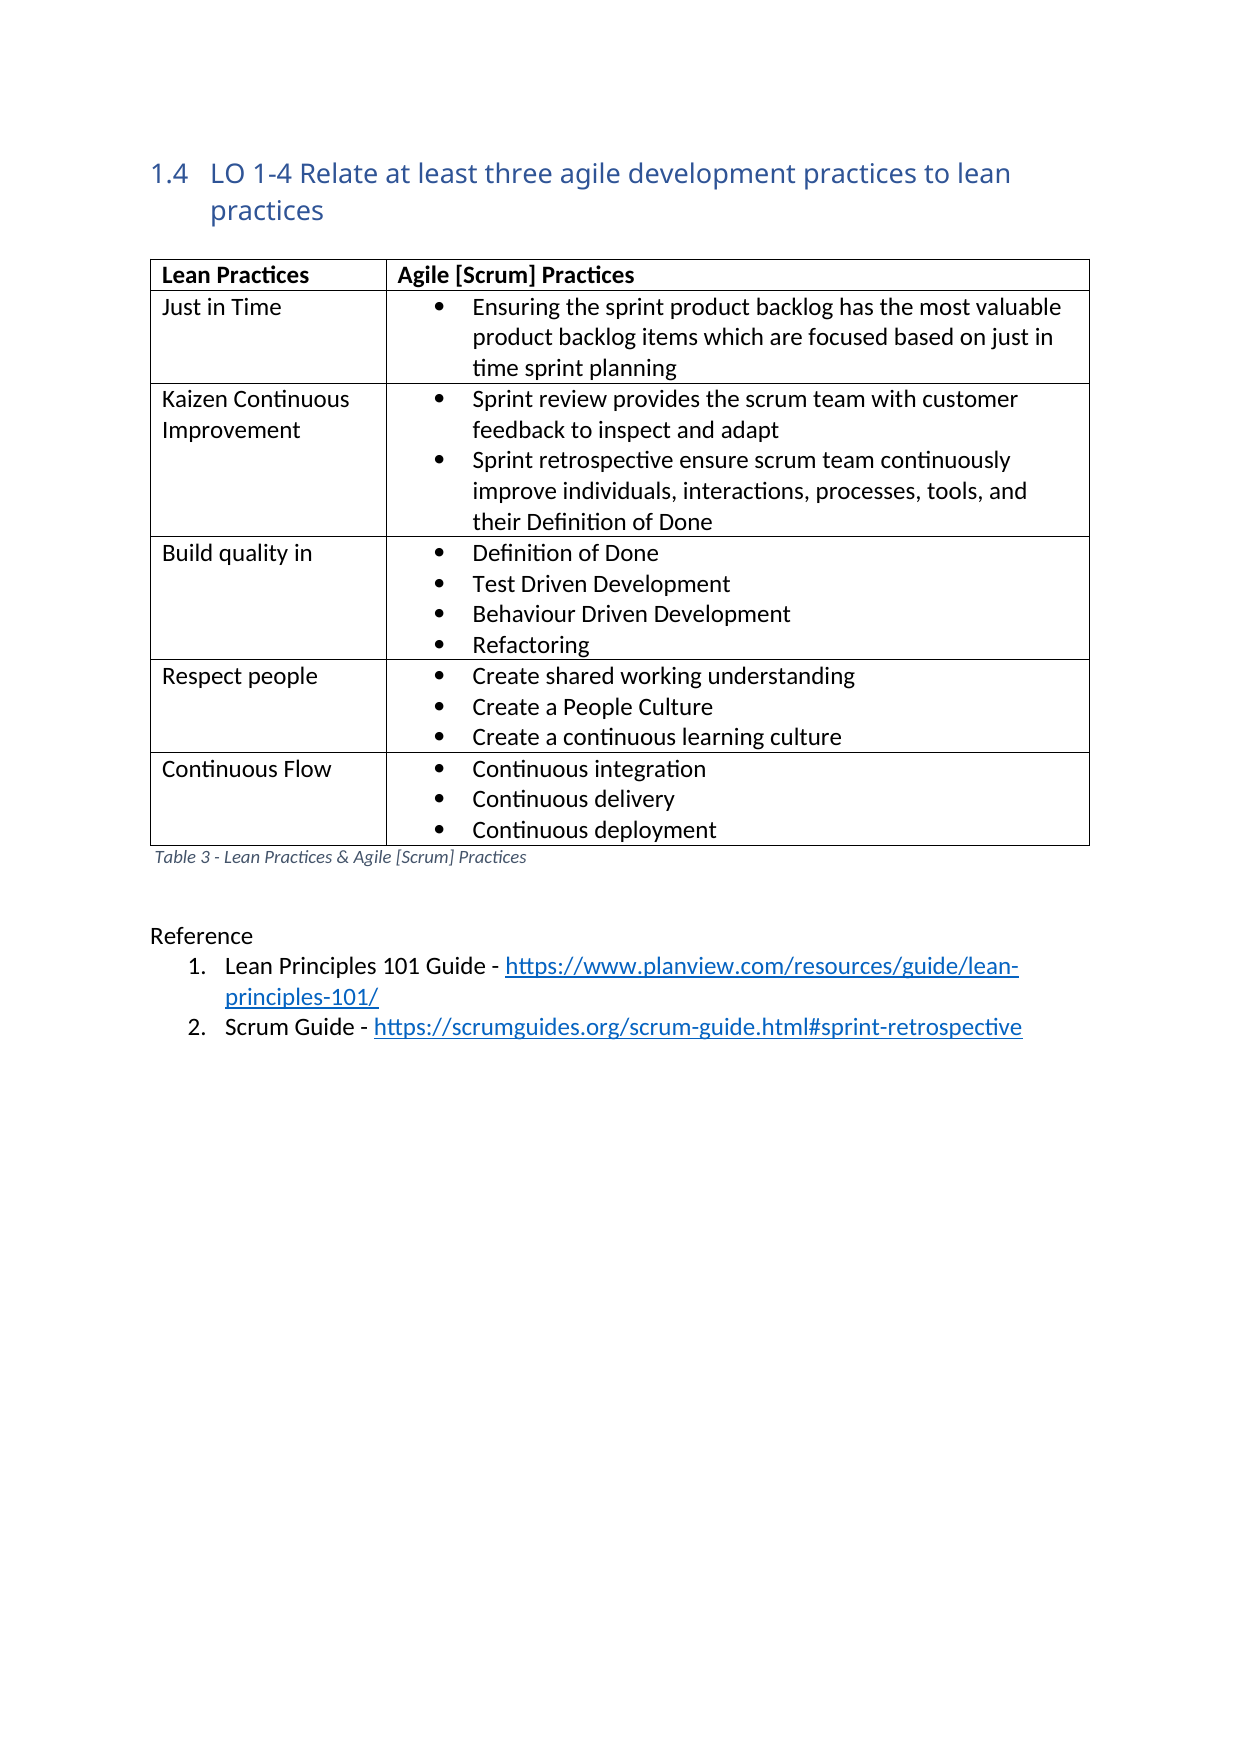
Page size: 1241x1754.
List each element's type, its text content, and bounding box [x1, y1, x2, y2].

text Reference [150, 920, 1090, 950]
table_cell Respect people [151, 660, 386, 752]
table_cell Sprint review provides the scrum team with customer feedback to inspect and adapt Sprint retrospective ensure scrum team continuously improve individuals, interactions, processes, tools, and their Definition of Done [387, 384, 1089, 536]
list Scrum Guide - https://scrumguides.org/scrum-guide.html#sprint-retrospective [187, 1011, 1090, 1042]
table_cell Kaizen Continuous Improvement [151, 384, 386, 536]
table_cell Ensuring the sprint product backlog has the most valuable product backlog items which are focused based on just in time sprint planning [387, 291, 1089, 383]
table_cell Continuous Flow [151, 753, 386, 844]
table_cell Just in Time [151, 291, 386, 383]
subtitle LO 1-4 Relate at least three agile development practices to lean practices [150, 154, 1090, 228]
table_cell Definition of Done Test Driven Development Behaviour Driven Development Refactoring [387, 537, 1089, 659]
table_header Lean Practices [151, 260, 386, 290]
table_cell Create shared working understanding Create a People Culture Create a continuous learning culture [387, 660, 1089, 752]
table_cell Continuous integration Continuous delivery Continuous deployment [387, 753, 1089, 844]
text Table 3 - Lean Practices & Agile [Scrum] Practices [150, 846, 1090, 868]
table_cell Build quality in [151, 537, 386, 659]
list Lean Principles 101 Guide - https://www.planview.com/resources/guide/lean-principles-101/ [187, 950, 1090, 1011]
table_header Agile [Scrum] Practices [387, 260, 1089, 290]
